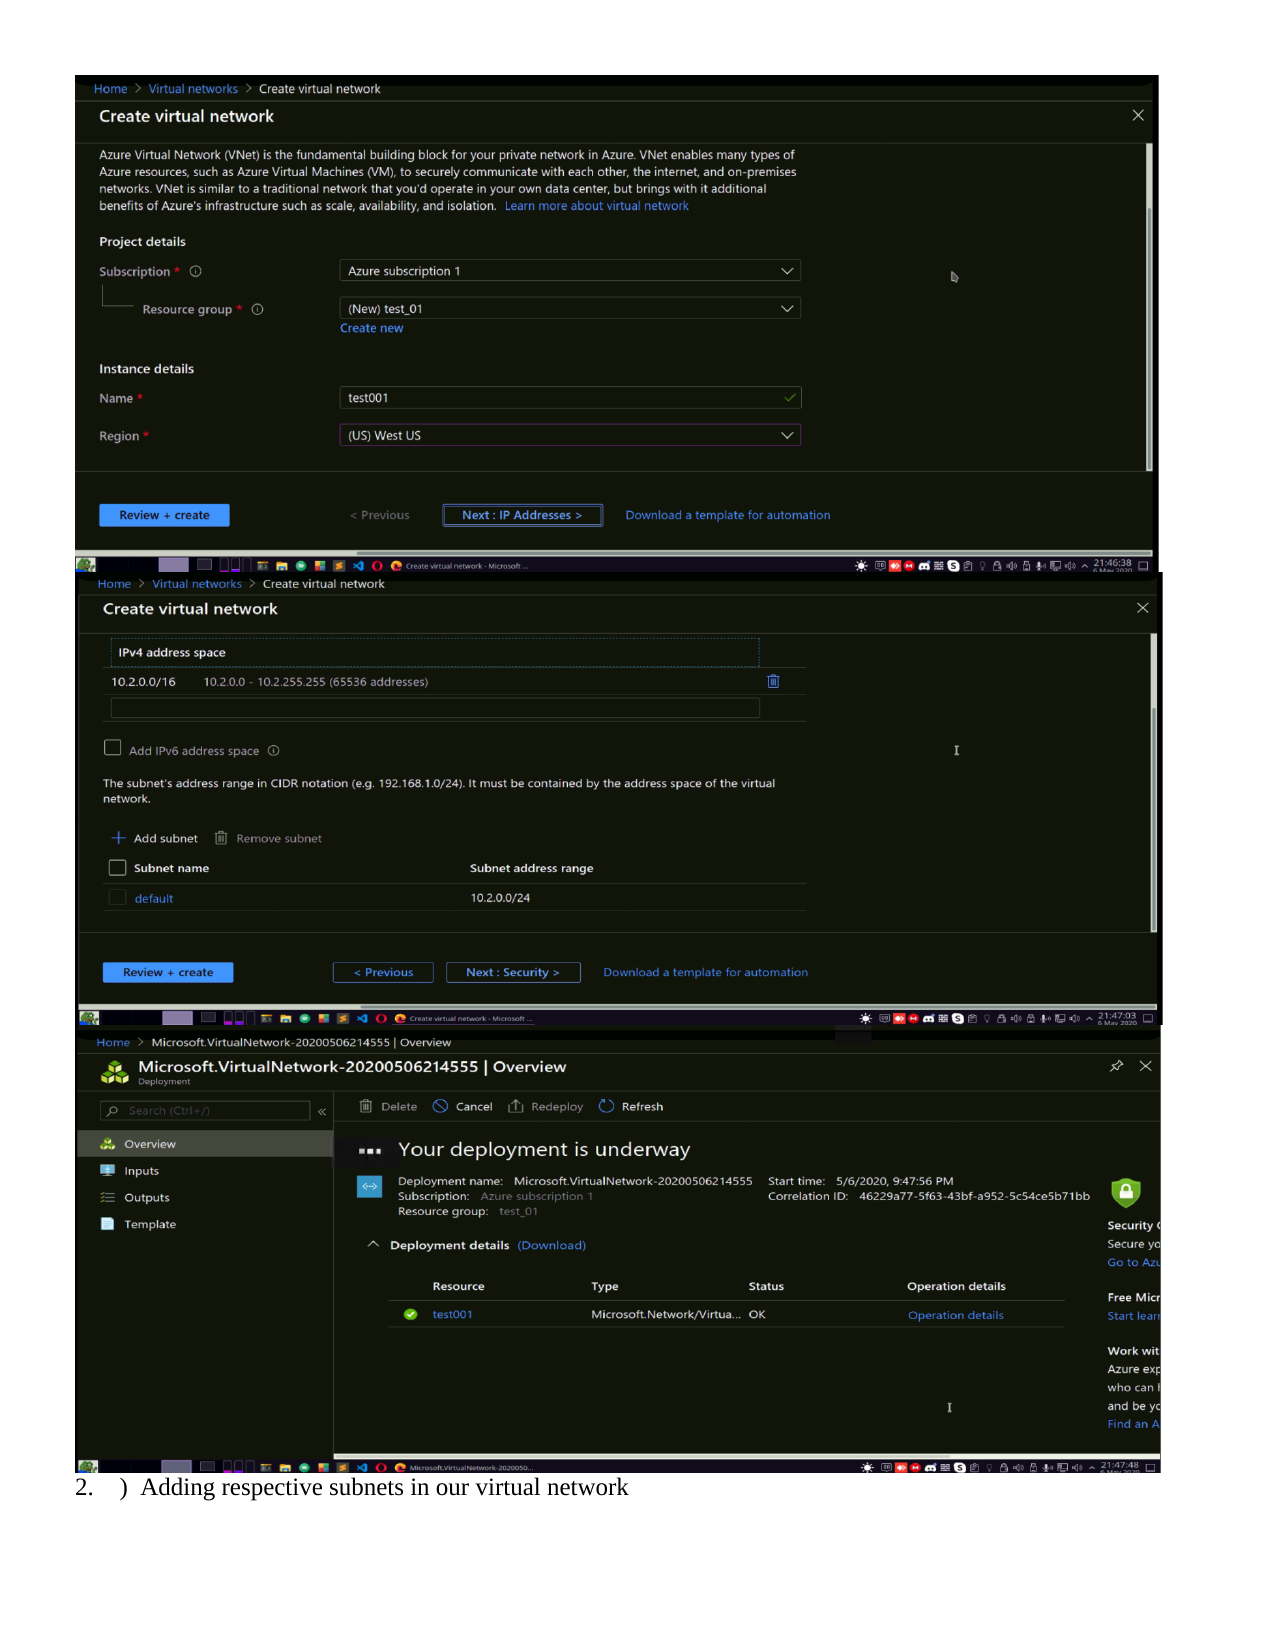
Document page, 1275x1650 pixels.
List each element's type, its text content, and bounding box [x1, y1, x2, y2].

list ) Adding respective subnets in our virtual network [75, 1472, 1200, 1501]
picture [75, 75, 1163, 1473]
